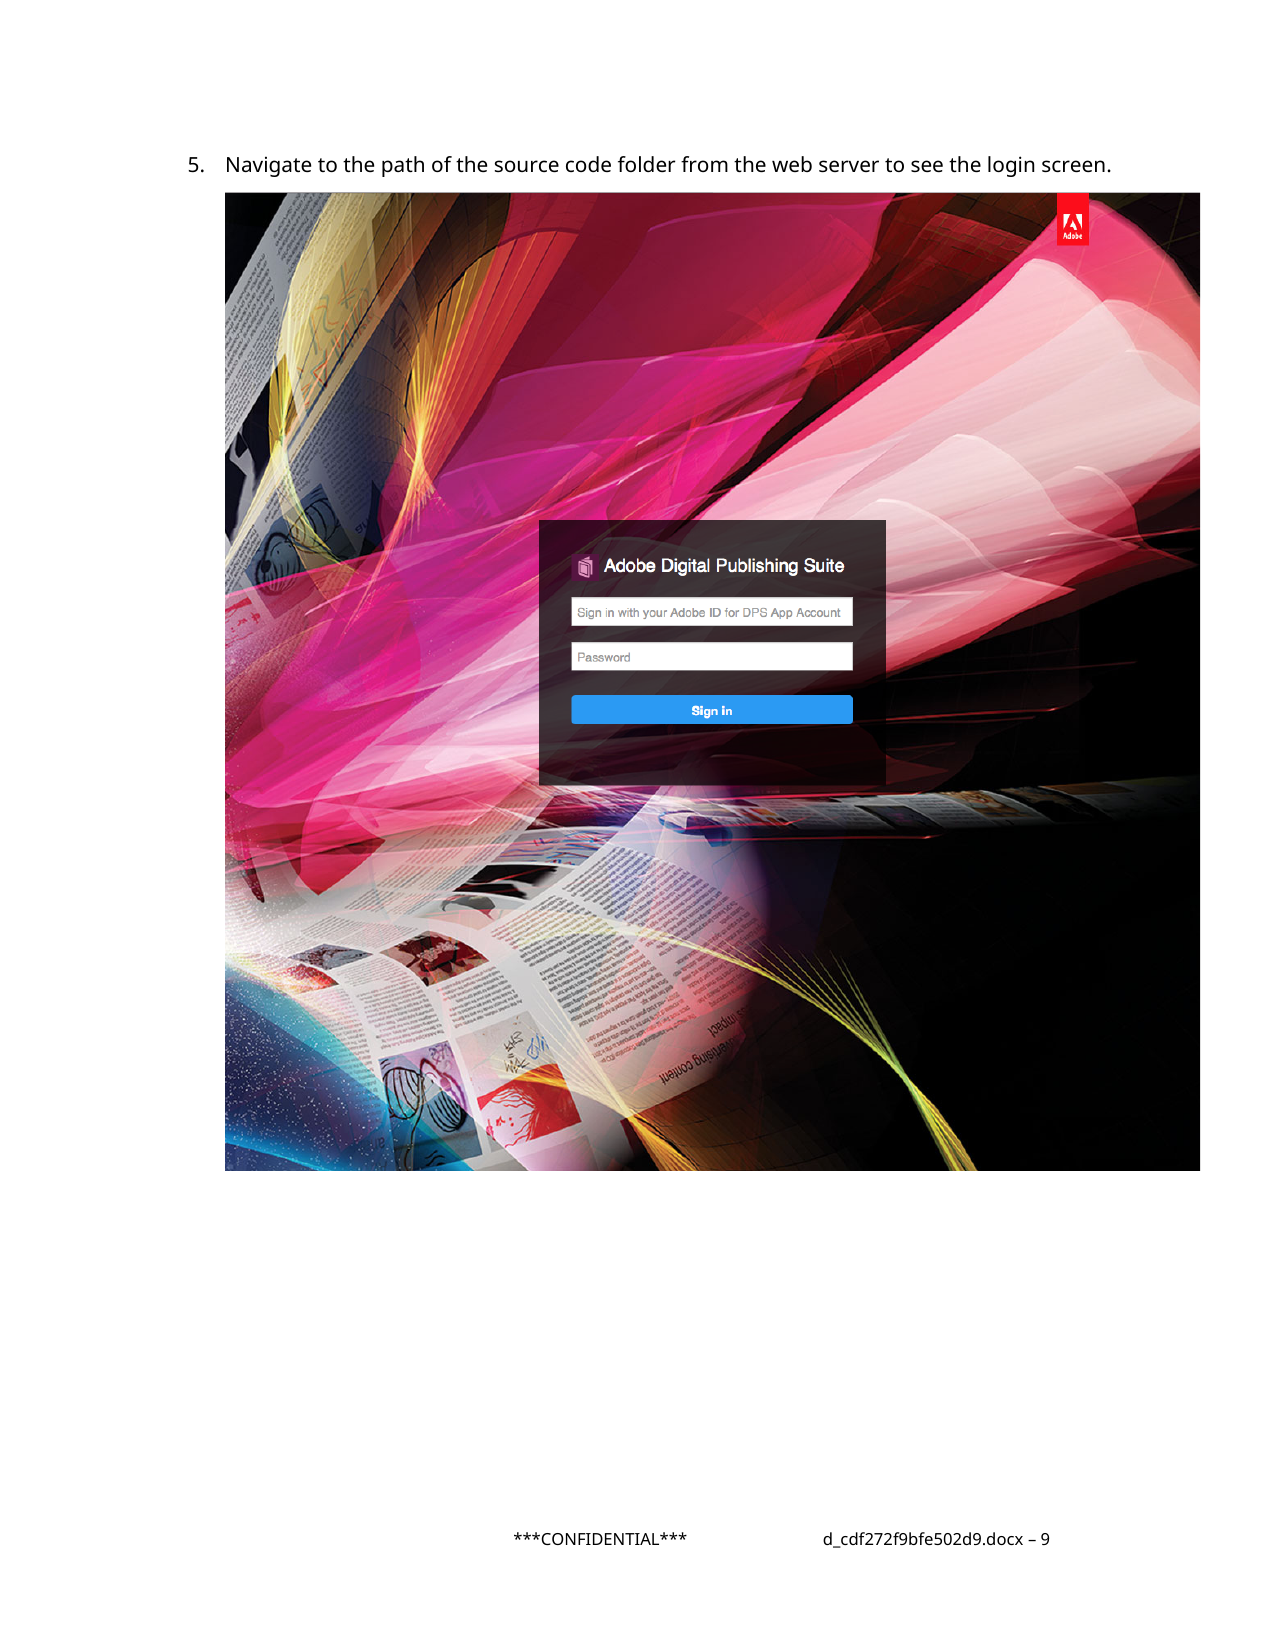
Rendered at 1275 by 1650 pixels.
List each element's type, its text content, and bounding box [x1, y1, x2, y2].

picture [225, 192, 1200, 1171]
